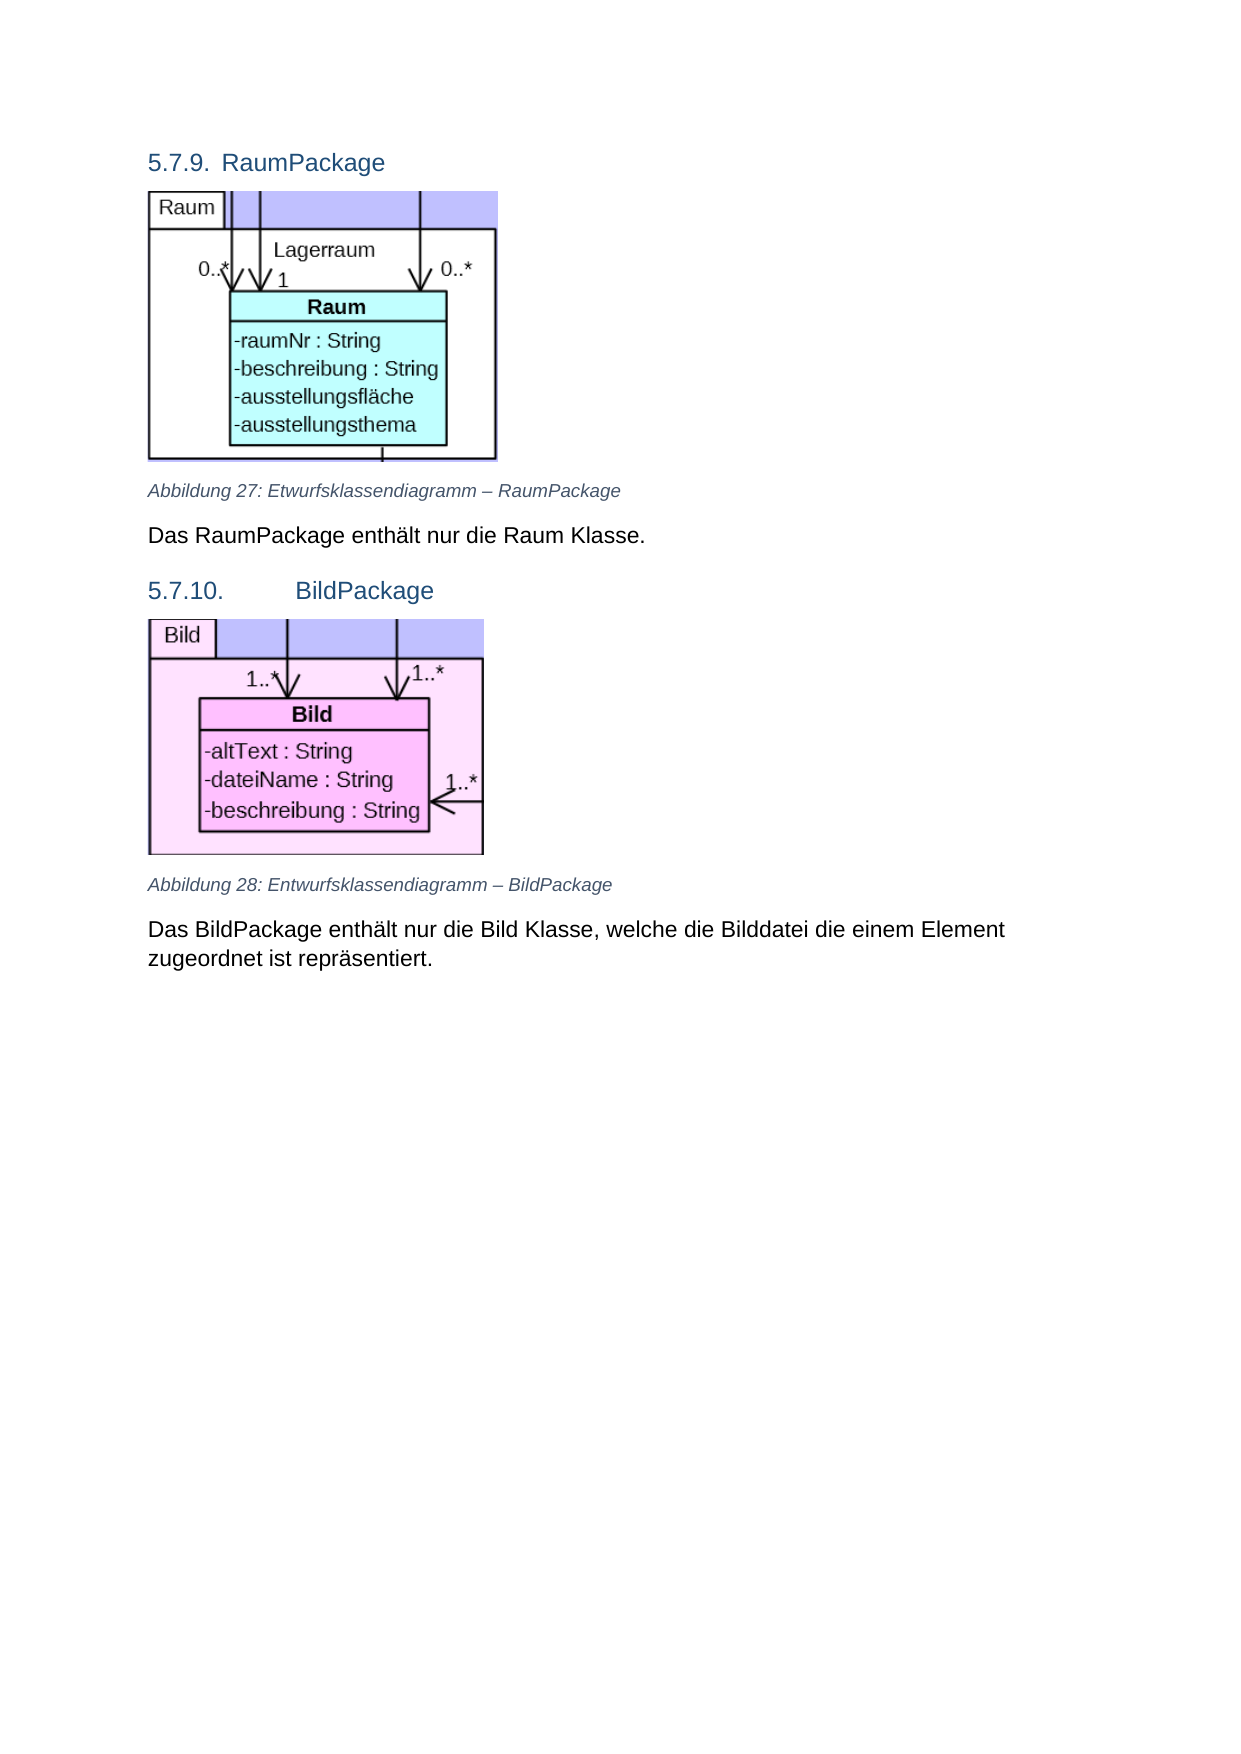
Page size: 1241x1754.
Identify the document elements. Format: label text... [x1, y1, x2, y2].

text Abbildung 27: Etwurfsklassendiagramm – RaumPackage [148, 480, 1093, 501]
text Abbildung 28: Entwurfsklassendiagramm – BildPackage [148, 874, 1093, 895]
picture [147, 619, 484, 855]
subtitle RaumPackage [148, 148, 1093, 176]
picture [147, 191, 498, 462]
text Das RaumPackage enthält nur die Raum Klasse. [148, 522, 1093, 549]
subtitle BildPackage [148, 576, 1093, 604]
text Das BildPackage enthält nur die Bild Klasse, welche die Bilddatei die einem Element zugeordnet ist repräsentiert. [148, 916, 1093, 971]
